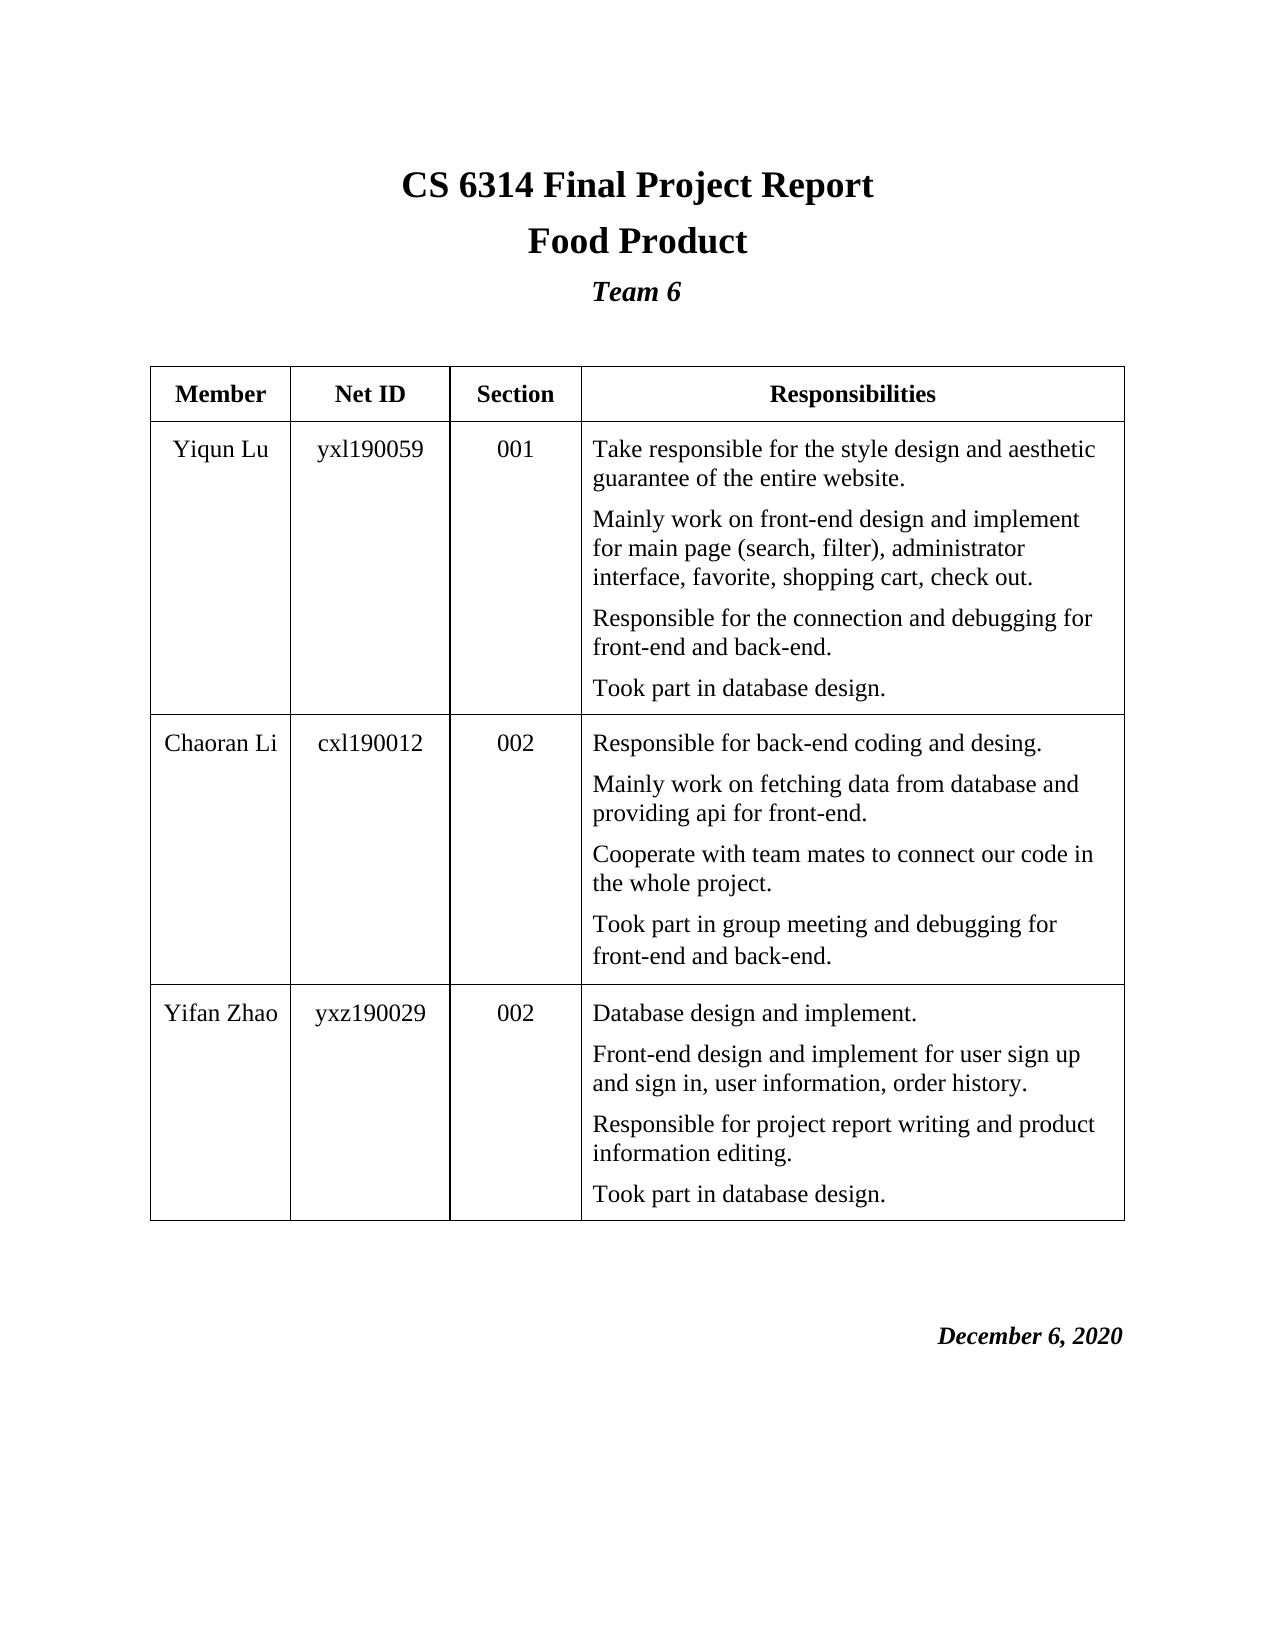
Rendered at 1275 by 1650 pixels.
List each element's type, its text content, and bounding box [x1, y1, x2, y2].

table_cell 001 [451, 422, 581, 714]
table_cell Take responsible for the style design and aesthetic guarantee of the entire website. Mainly work on front-end design and implement for main page (search, filter), administrator interface, favorite, shopping cart, check out. Responsible for the connection and debugging for front-end and back-end. Took part in database design. [582, 422, 1124, 714]
table_header Member [151, 367, 290, 421]
text Team 6 [150, 274, 1125, 307]
table_cell Responsible for back-end coding and desing. Mainly work on fetching data from database and providing api for front-end. Cooperate with team mates to connect our code in the whole project. Took part in group meeting and debugging for front-end and back-end. [582, 715, 1124, 984]
table_cell yxz190029 [291, 985, 449, 1220]
table_header Section [451, 367, 581, 421]
text CS 6314 Final Project Report [150, 162, 1125, 206]
table_cell cxl190012 [291, 715, 449, 984]
table_cell yxl190059 [291, 422, 449, 714]
table_cell Database design and implement. Front-end design and implement for user sign up and sign in, user information, order history. Responsible for project report writing and product information editing. Took part in database design. [582, 985, 1124, 1220]
table_cell Yiqun Lu [151, 422, 290, 714]
table_header Net ID [291, 367, 449, 421]
table_cell Chaoran Li [151, 715, 290, 984]
table_header Responsibilities [582, 367, 1124, 421]
text Food Product [150, 218, 1125, 261]
table_cell 002 [451, 985, 581, 1220]
text December 6, 2020 [150, 1321, 1125, 1350]
table_cell Yifan Zhao [151, 985, 290, 1220]
table_cell 002 [451, 715, 581, 984]
